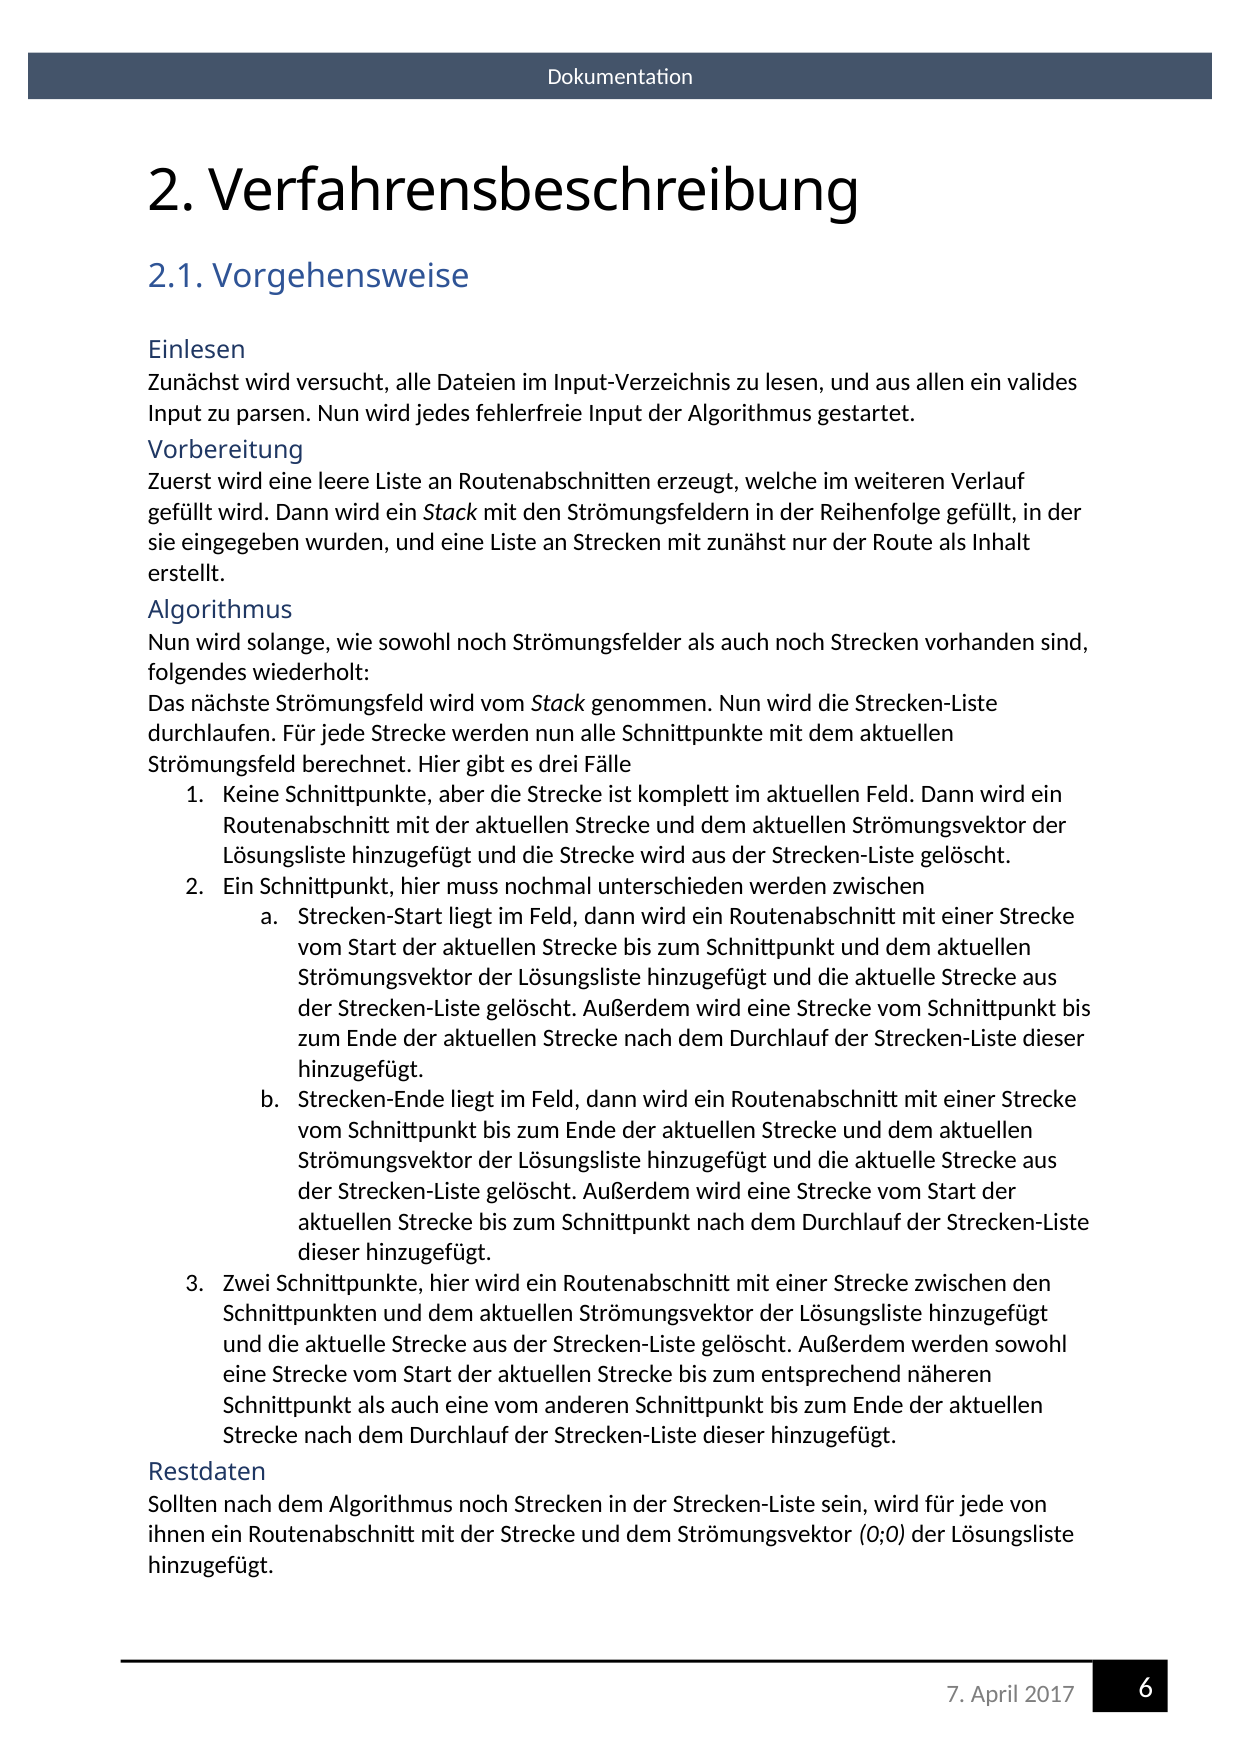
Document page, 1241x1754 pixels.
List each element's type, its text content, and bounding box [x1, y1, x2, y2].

subtitle Einlesen [148, 332, 1093, 366]
text Sollten nach dem Algorithmus noch Strecken in der Strecken-Liste sein, wird für jede von ihnen ein Routenabschnitt mit der Strecke und dem Strömungsvektor (0;0) der Lösungsliste hinzugefügt. [148, 1488, 1093, 1580]
text Das nächste Strömungsfeld wird vom Stack genommen. Nun wird die Strecken-Liste durchlaufen. Für jede Strecke werden nun alle Schnittpunkte mit dem aktuellen Strömungsfeld berechnet. Hier gibt es drei Fälle [148, 687, 1093, 778]
subtitle Restdaten [148, 1454, 1093, 1488]
list Zwei Schnittpunkte, hier wird ein Routenabschnitt mit einer Strecke zwischen den Schnittpunkten und dem aktuellen Strömungsvektor der Lösungsliste hinzugefügt und die aktuelle Strecke aus der Strecken-Liste gelöscht. Außerdem werden sowohl eine Strecke vom Start der aktuellen Strecke bis zum entsprechend näheren Schnittpunkt als auch eine vom anderen Schnittpunkt bis zum Ende der aktuellen Strecke nach dem Durchlauf der Strecken-Liste dieser hinzugefügt. [185, 1267, 1093, 1450]
list Ein Schnittpunkt, hier muss nochmal unterschieden werden zwischen [185, 870, 1093, 901]
subtitle 2.1. Vorgehensweise [148, 252, 1093, 297]
list Strecken-Ende liegt im Feld, dann wird ein Routenabschnitt mit einer Strecke vom Schnittpunkt bis zum Ende der aktuellen Strecke und dem aktuellen Strömungsvektor der Lösungsliste hinzugefügt und die aktuelle Strecke aus der Strecken-Liste gelöscht. Außerdem wird eine Strecke vom Start der aktuellen Strecke bis zum Schnittpunkt nach dem Durchlauf der Strecken-Liste dieser hinzugefügt. [260, 1084, 1093, 1267]
subtitle Vorbereitung [148, 431, 1093, 466]
text Nun wird solange, wie sowohl noch Strömungsfelder als auch noch Strecken vorhanden sind, folgendes wiederholt: [148, 626, 1093, 687]
text Zunächst wird versucht, alle Dateien im Input-Verzeichnis zu lesen, und aus allen ein valides Input zu parsen. Nun wird jedes fehlerfreie Input der Algorithmus gestartet. [148, 366, 1093, 427]
text Zuerst wird eine leere Liste an Routenabschnitten erzeugt, welche im weiteren Verlauf gefüllt wird. Dann wird ein Stack mit den Strömungsfeldern in der Reihenfolge gefüllt, in der sie eingegeben wurden, und eine Liste an Strecken mit zunähst nur der Route als Inhalt erstellt. [148, 466, 1093, 588]
title 2. Verfahrensbeschreibung [148, 148, 1093, 227]
list Keine Schnittpunkte, aber die Strecke ist komplett im aktuellen Feld. Dann wird ein Routenabschnitt mit der aktuellen Strecke und dem aktuellen Strömungsvektor der Lösungsliste hinzugefügt und die Strecke wird aus der Strecken-Liste gelöscht. [185, 778, 1093, 870]
list Strecken-Start liegt im Feld, dann wird ein Routenabschnitt mit einer Strecke vom Start der aktuellen Strecke bis zum Schnittpunkt und dem aktuellen Strömungsvektor der Lösungsliste hinzugefügt und die aktuelle Strecke aus der Strecken-Liste gelöscht. Außerdem wird eine Strecke vom Schnittpunkt bis zum Ende der aktuellen Strecke nach dem Durchlauf der Strecken-Liste dieser hinzugefügt. [260, 901, 1093, 1084]
subtitle Algorithmus [148, 592, 1093, 626]
